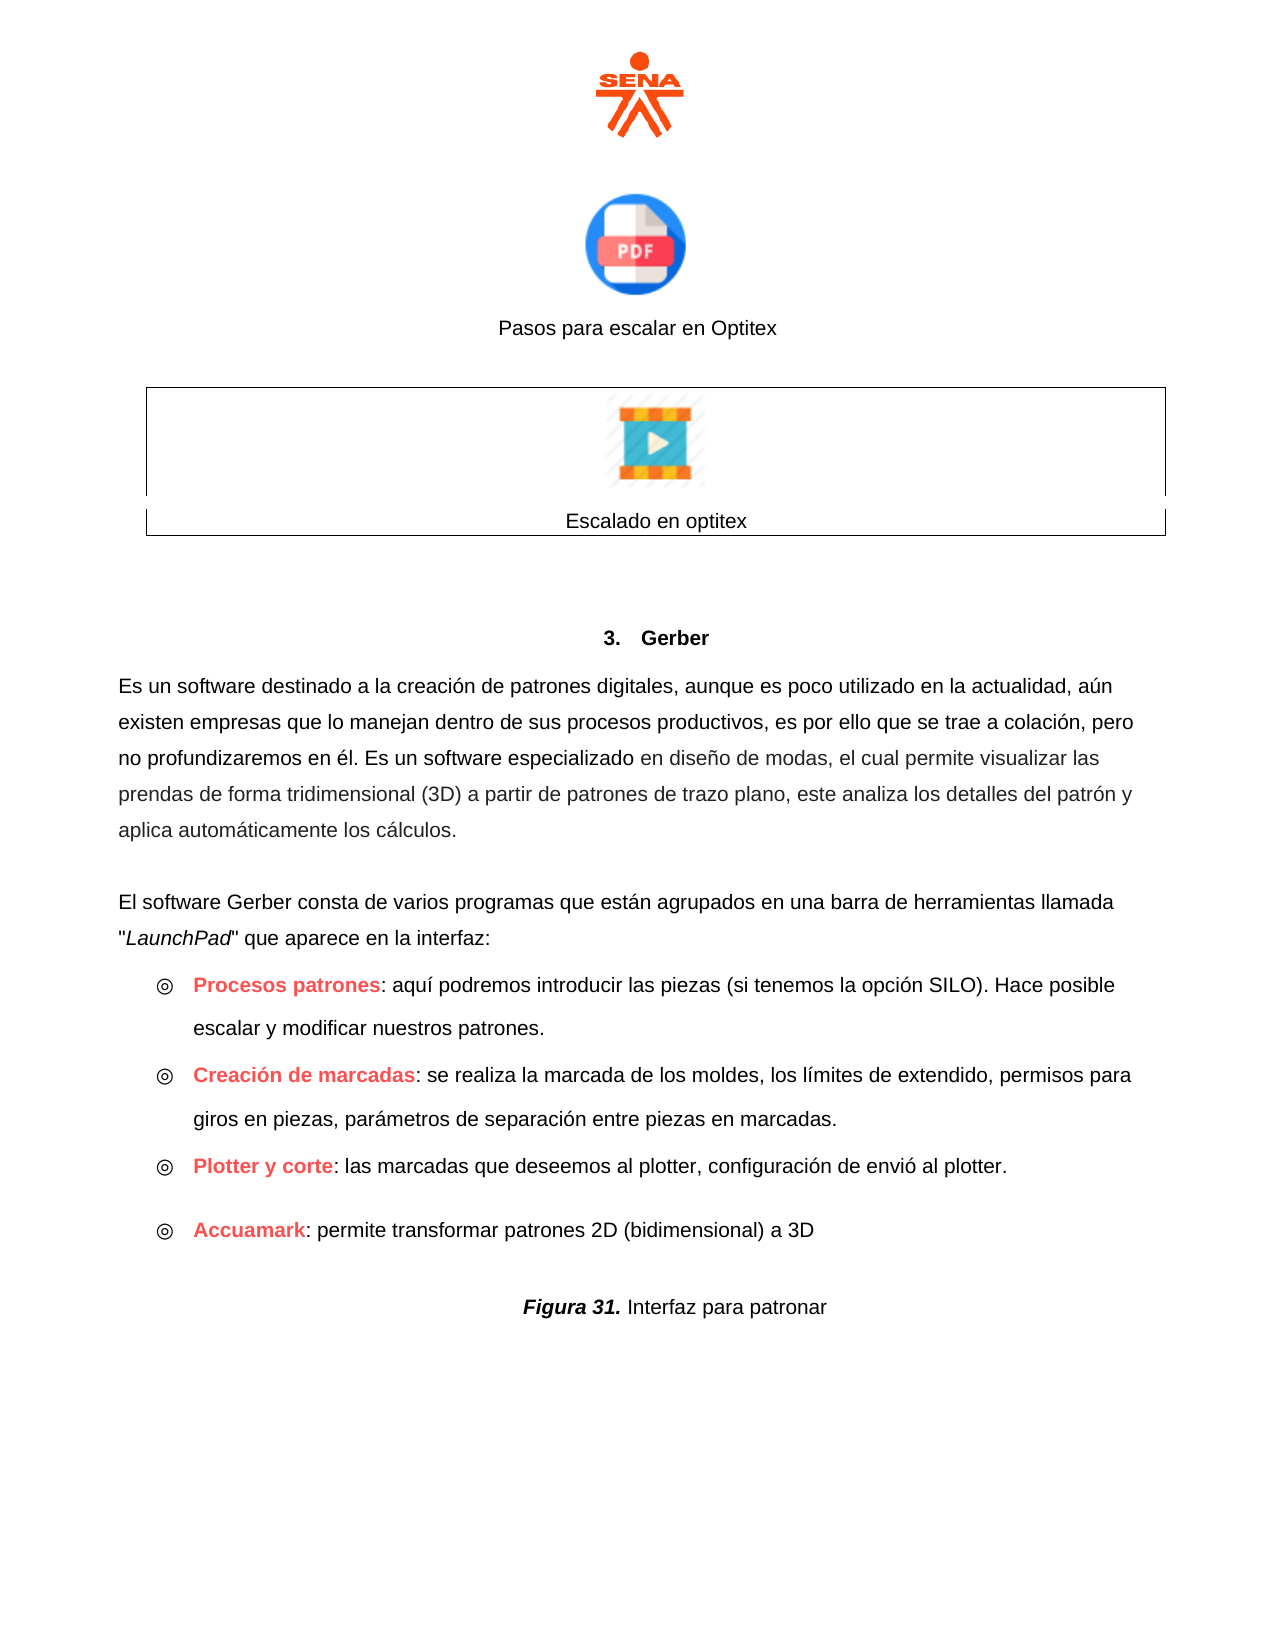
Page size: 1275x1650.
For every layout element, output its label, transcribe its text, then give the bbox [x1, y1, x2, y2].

text Pasos para escalar en Optitex [118, 315, 1157, 339]
text Figura 31. Interfaz para patronar [193, 1295, 1157, 1319]
subtitle Gerber [156, 626, 1157, 649]
list Procesos patrones: aquí podremos introducir las piezas (si tenemos la opción SILO). Hace posible escalar y modificar nuestros patrones. [156, 961, 1157, 1040]
picture [602, 390, 711, 489]
list Creación de marcadas: se realiza la marcada de los moldes, los límites de extendido, permisos para giros en piezas, parámetros de separación entre piezas en marcadas. [156, 1052, 1157, 1131]
list Plotter y corte: las marcadas que deseemos al plotter, configuración de envió al plotter. [156, 1143, 1157, 1185]
picture [585, 48, 690, 142]
list Accuamark: permite transformar patrones 2D (bidimensional) a 3D [156, 1207, 1157, 1249]
text Es un software destinado a la creación de patrones digitales, aunque es poco utilizado en la actualidad, aún existen empresas que lo manejan dentro de sus procesos productivos, es por ello que se trae a colación, pero no profundizaremos en él. Es un software especializado en diseño de modas, el cual permite visualizar las prendas de forma tridimensional (3D) a partir de patrones de trazo plano, este analiza los detalles del patrón y aplica automáticamente los cálculos. [118, 674, 1157, 842]
text Escalado en optitex [147, 509, 1165, 535]
picture [553, 177, 722, 303]
text El software Gerber consta de varios programas que están agrupados en una barra de herramientas llamada "LaunchPad" que aparece en la interfaz: [118, 889, 1157, 949]
